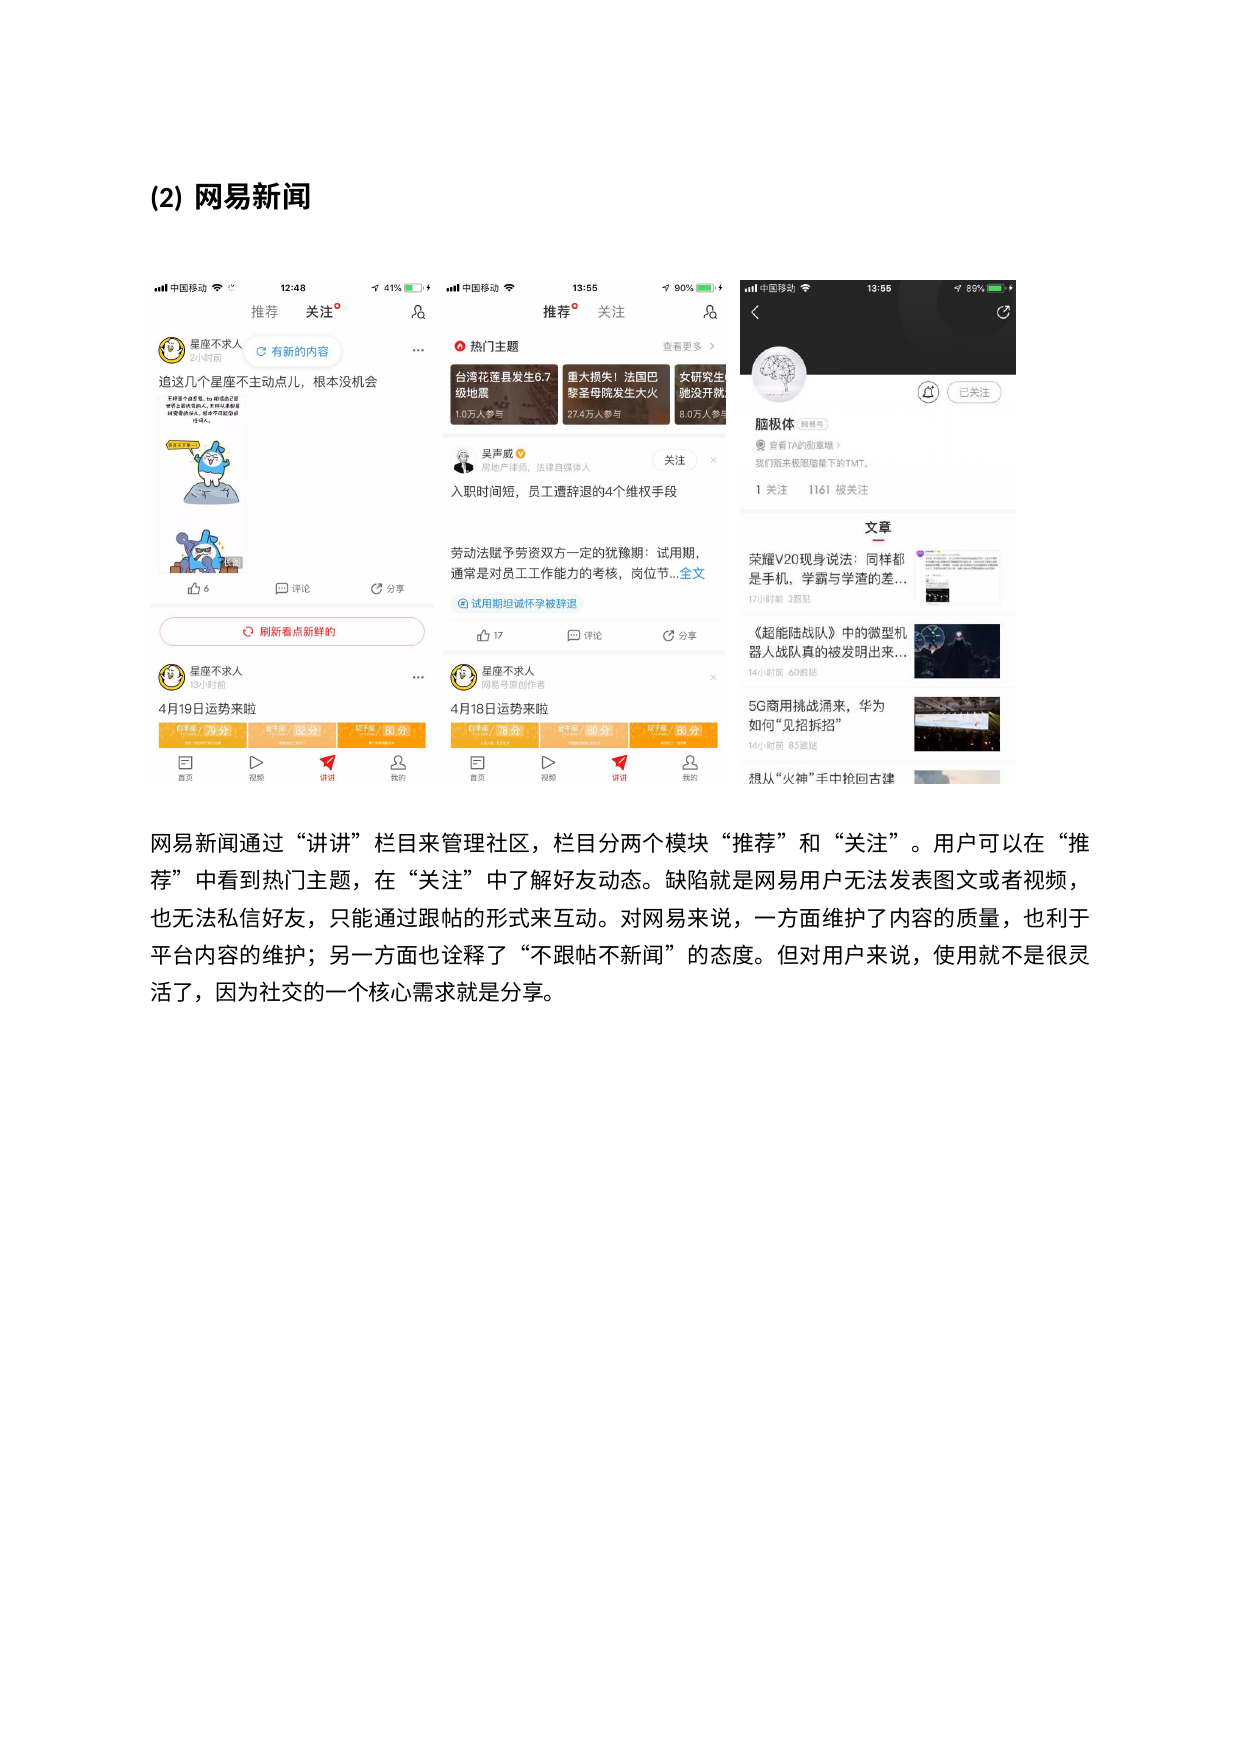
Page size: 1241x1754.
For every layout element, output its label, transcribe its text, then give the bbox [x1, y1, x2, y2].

picture [442, 280, 726, 785]
picture [740, 280, 1016, 784]
subtitle 网易新闻 [150, 162, 1090, 227]
text 网易新闻通过“讲讲”栏目来管理社区，栏目分两个模块“推荐”和“关注”。用户可以在“推荐”中看到热门主题，在“关注”中了解好友动态。缺陷就是网易用户无法发表图文或者视频，也无法私信好友，只能通过跟帖的形式来互动。对网易来说，一方面维护了内容的质量，也利于平台内容的维护；另一方面也诠释了“不跟帖不新闻”的态度。但对用户来说，使用就不是很灵活了，因为社交的一个核心需求就是分享。 [150, 826, 1090, 1007]
picture [150, 280, 434, 785]
